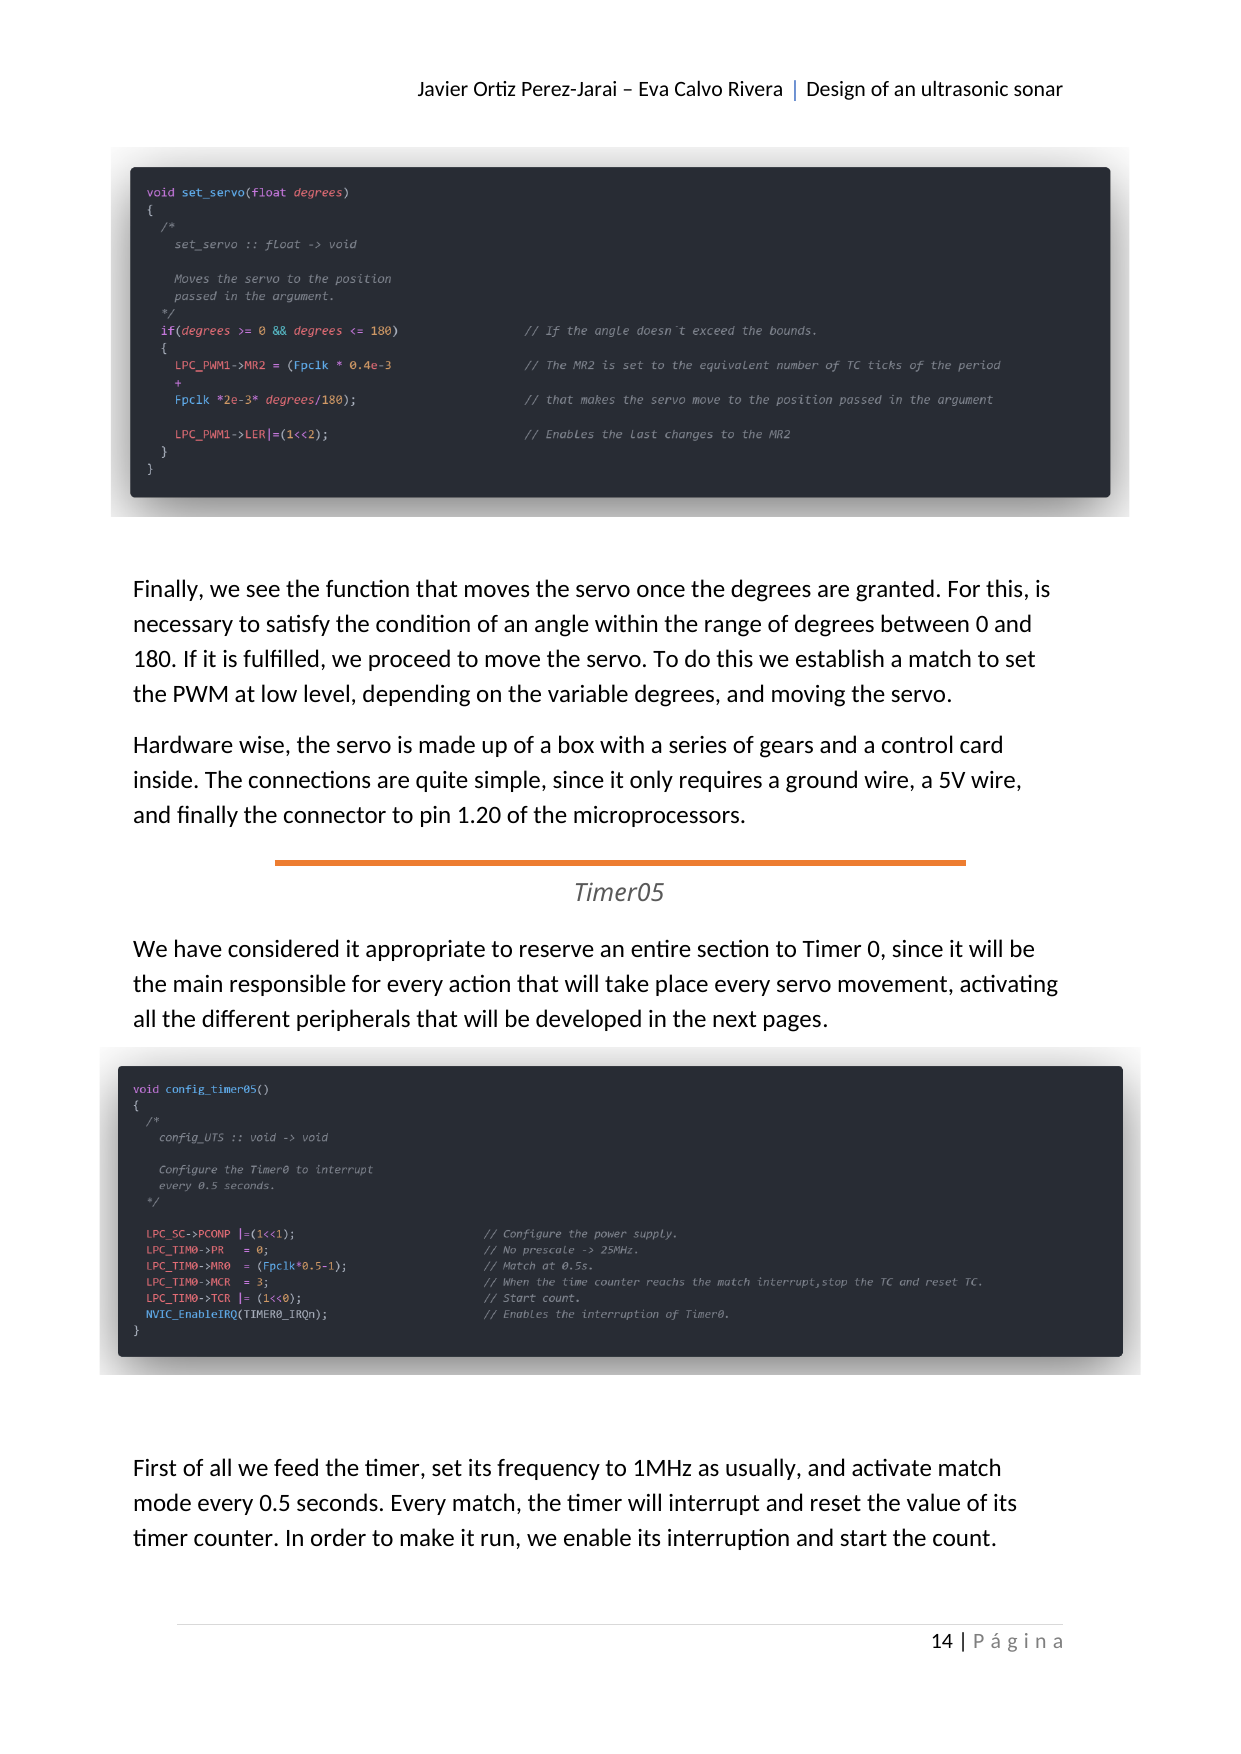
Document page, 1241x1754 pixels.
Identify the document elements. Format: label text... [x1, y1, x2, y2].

picture [110, 147, 1130, 517]
picture [99, 1047, 1141, 1375]
text Timer05 [275, 866, 966, 908]
text Finally, we see the function that moves the servo once the degrees are granted. For this, is necessary to satisfy the condition of an angle within the range of degrees between 0 and 180. If it is fulfilled, we proceed to move the servo. To do this we establish a match to set the PWM at low level, depending on the variable degrees, and moving the servo. [133, 573, 1063, 708]
text We have considered it appropriate to reserve an entire section to Timer 0, since it will be the main responsible for every action that will take place every servo movement, activating all the different peripherals that will be developed in the next pages. [133, 933, 1063, 1034]
text Hardware wise, the servo is made up of a box with a series of gears and a control card inside. The connections are quite simple, since it only requires a ground wire, a 5V wire, and finally the connector to pin 1.20 of the microprocessors. [133, 730, 1063, 830]
text First of all we feed the timer, set its frequency to 1MHz as usually, and activate match mode every 0.5 seconds. Every match, the timer will interrupt and reset the value of its timer counter. In order to make it run, we enable its interruption and start the count. [133, 1452, 1063, 1553]
